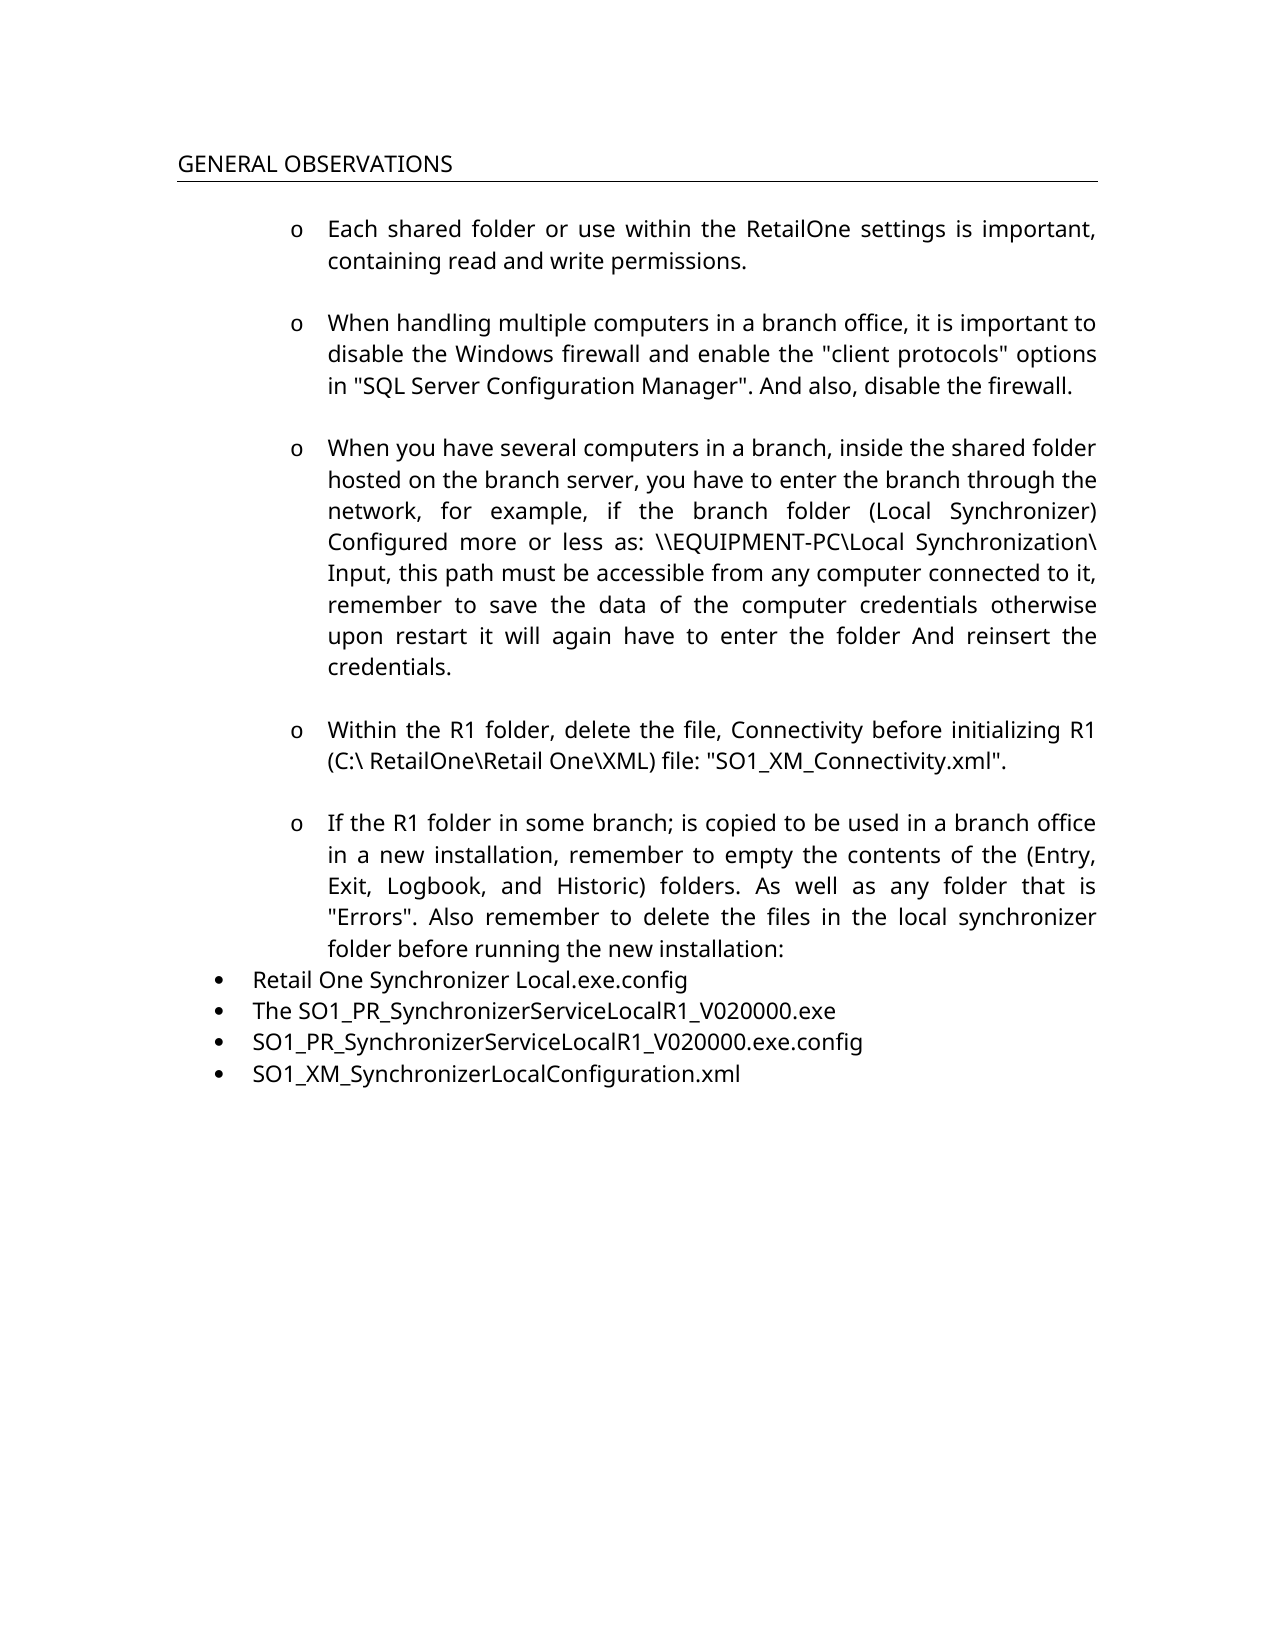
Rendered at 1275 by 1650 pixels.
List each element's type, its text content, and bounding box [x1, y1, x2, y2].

list SO1_XM_SynchronizerLocalConfiguration.xml [215, 1057, 1098, 1089]
list If the R1 folder in some branch; is copied to be used in a branch office in a new installation, remember to empty the contents of the (Entry, Exit, Logbook, and Historic) folders. As well as any folder that is "Errors". Also remember to delete the files in the local synchronizer folder before running the new installation: [290, 807, 1098, 964]
list When you have several computers in a branch, inside the shared folder hosted on the branch server, you have to enter the branch through the network, for example, if the branch folder (Local Synchronizer) Configured more or less as: \\EQUIPMENT-PC\Local Synchronization\Input, this path must be accessible from any computer connected to it, remember to save the data of the computer credentials otherwise upon restart it will again have to enter the folder And reinsert the credentials. [290, 432, 1098, 682]
list The SO1_PR_SynchronizerServiceLocalR1_V020000.exe [215, 995, 1098, 1026]
list Retail One Synchronizer Local.exe.config [215, 964, 1098, 995]
list Within the R1 folder, delete the file, Connectivity before initializing R1 (C:\ RetailOne\Retail One\XML) file: "SO1_XM_Connectivity.xml". [290, 713, 1098, 776]
text GENERAL OBSERVATIONS [177, 148, 1098, 181]
list SO1_PR_SynchronizerServiceLocalR1_V020000.exe.config [215, 1026, 1098, 1057]
list Each shared folder or use within the RetailOne settings is important, containing read and write permissions. [290, 213, 1098, 276]
list When handling multiple computers in a branch office, it is important to disable the Windows firewall and enable the "client protocols" options in "SQL Server Configuration Manager". And also, disable the firewall. [290, 307, 1098, 401]
